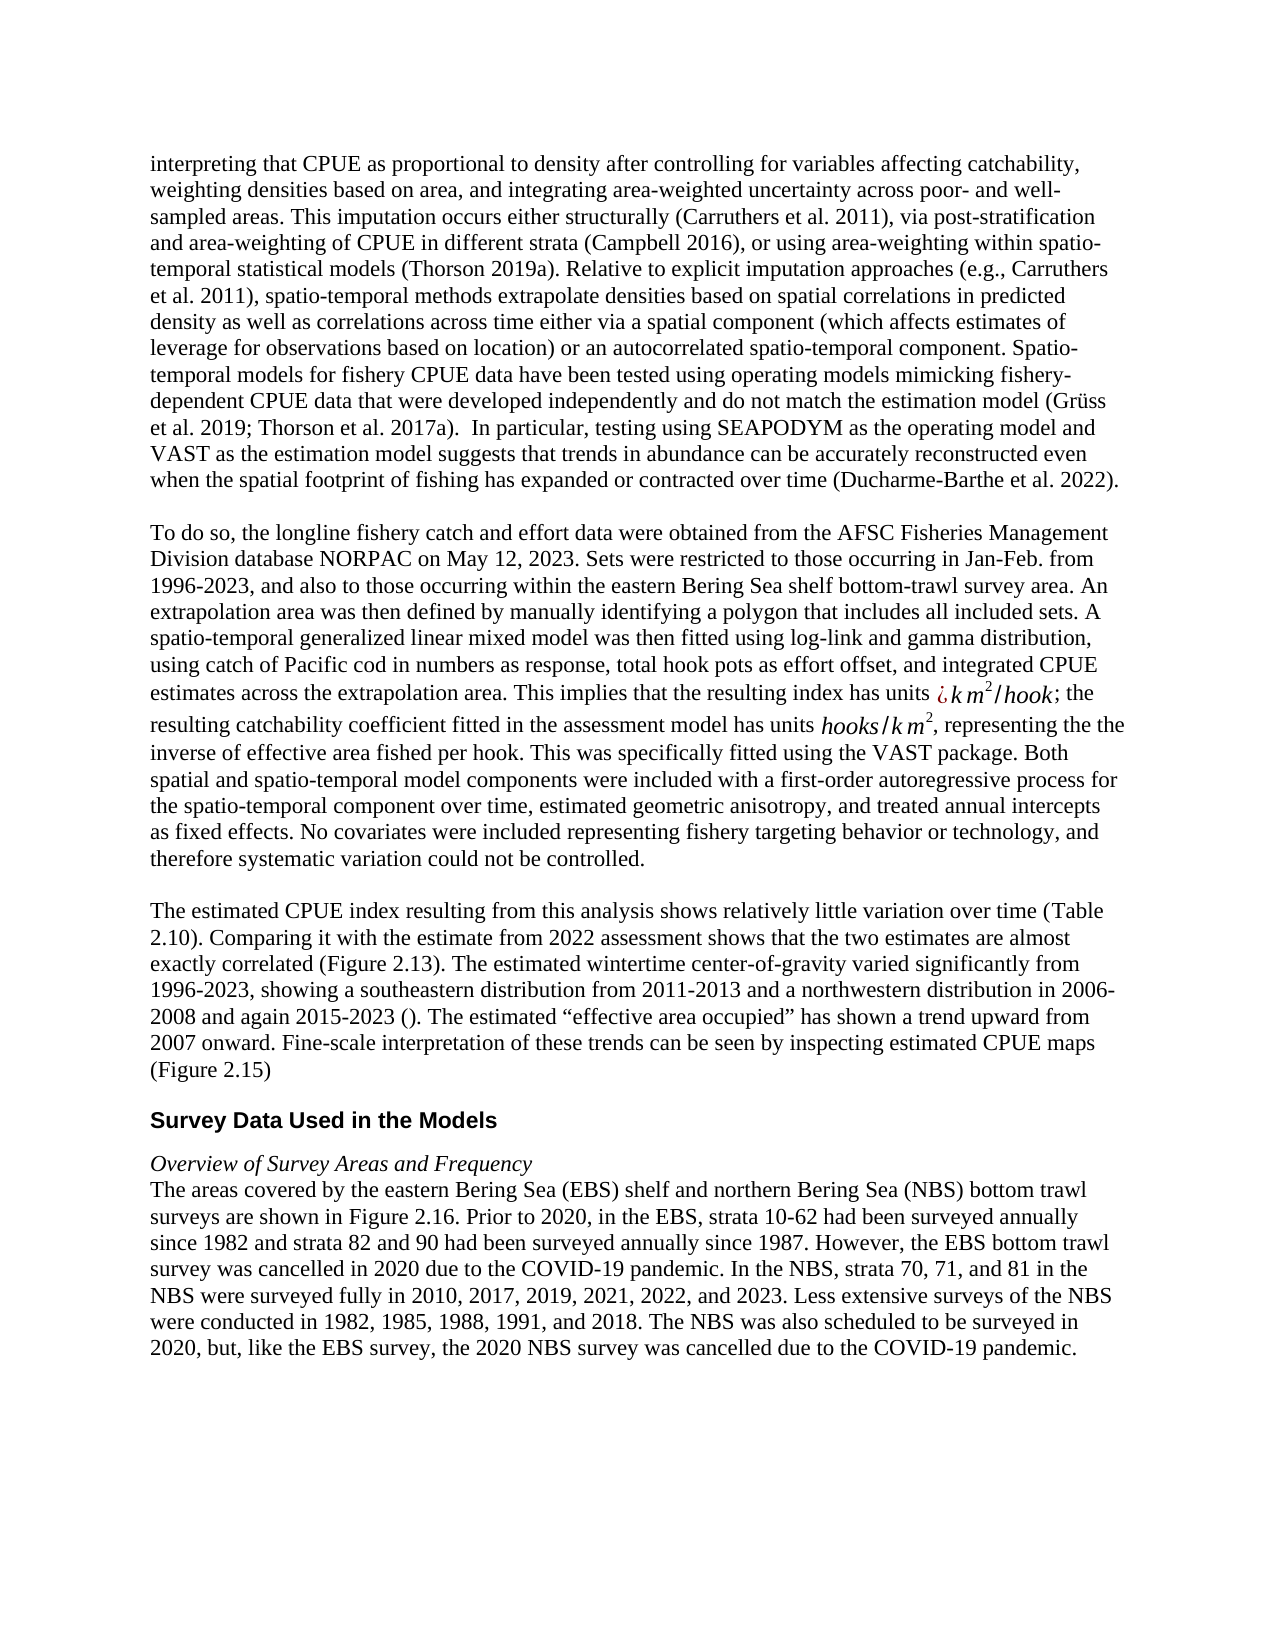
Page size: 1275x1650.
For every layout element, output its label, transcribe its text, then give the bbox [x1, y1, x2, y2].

text To do so, the longline fishery catch and effort data were obtained from the AFSC Fisheries Management Division database NORPAC on May 12, 2023. Sets were restricted to those occurring in Jan-Feb. from 1996-2023, and also to those occurring within the eastern Bering Sea shelf bottom-trawl survey area. An extrapolation area was then defined by manually identifying a polygon that includes all included sets. A spatio-temporal generalized linear mixed model was then fitted using log-link and gamma distribution, using catch of Pacific cod in numbers as response, total hook pots as effort offset, and integrated CPUE estimates across the extrapolation area. This implies that the resulting index has units ; the resulting catchability coefficient fitted in the assessment model has units , representing the the inverse of effective area fished per hook. This was specifically fitted using the VAST package. Both spatial and spatio-temporal model components were included with a first-order autoregressive process for the spatio-temporal component over time, estimated geometric anisotropy, and treated annual intercepts as fixed effects. No covariates were included representing fishery targeting behavior or technology, and therefore systematic variation could not be controlled. [150, 519, 1125, 871]
subtitle Survey Data Used in the Models [150, 1107, 1125, 1133]
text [150, 150, 1125, 493]
text The estimated CPUE index resulting from this analysis shows relatively little variation over time (Table 2.10). Comparing it with the estimate from 2022 assessment shows that the two estimates are almost exactly correlated (Figure 2.13). The estimated wintertime center-of-gravity varied significantly from 1996-2023, showing a southeastern distribution from 2011-2013 and a northwestern distribution in 2006-2008 and again 2015-2023 (Figure 2.14). The estimated “effective area occupied” has shown a trend upward from 2007 onward. Fine-scale interpretation of these trends can be seen by inspecting estimated CPUE maps (Figure 2.15) [150, 897, 1125, 1082]
text The areas covered by the eastern Bering Sea (EBS) shelf and northern Bering Sea (NBS) bottom trawl surveys are shown in Figure 2.16. Prior to 2020, in the EBS, strata 10-62 had been surveyed annually since 1982 and strata 82 and 90 had been surveyed annually since 1987. However, the EBS bottom trawl survey was cancelled in 2020 due to the COVID-19 pandemic. In the NBS, strata 70, 71, and 81 in the NBS were surveyed fully in 2010, 2017, 2019, 2021, 2022, and 2023. Less extensive surveys of the NBS were conducted in 1982, 1985, 1988, 1991, and 2018. The NBS was also scheduled to be surveyed in 2020, but, like the EBS survey, the 2020 NBS survey was cancelled due to the COVID-19 pandemic. [150, 1176, 1125, 1361]
subtitle Overview of Survey Areas and Frequency [150, 1150, 1125, 1176]
